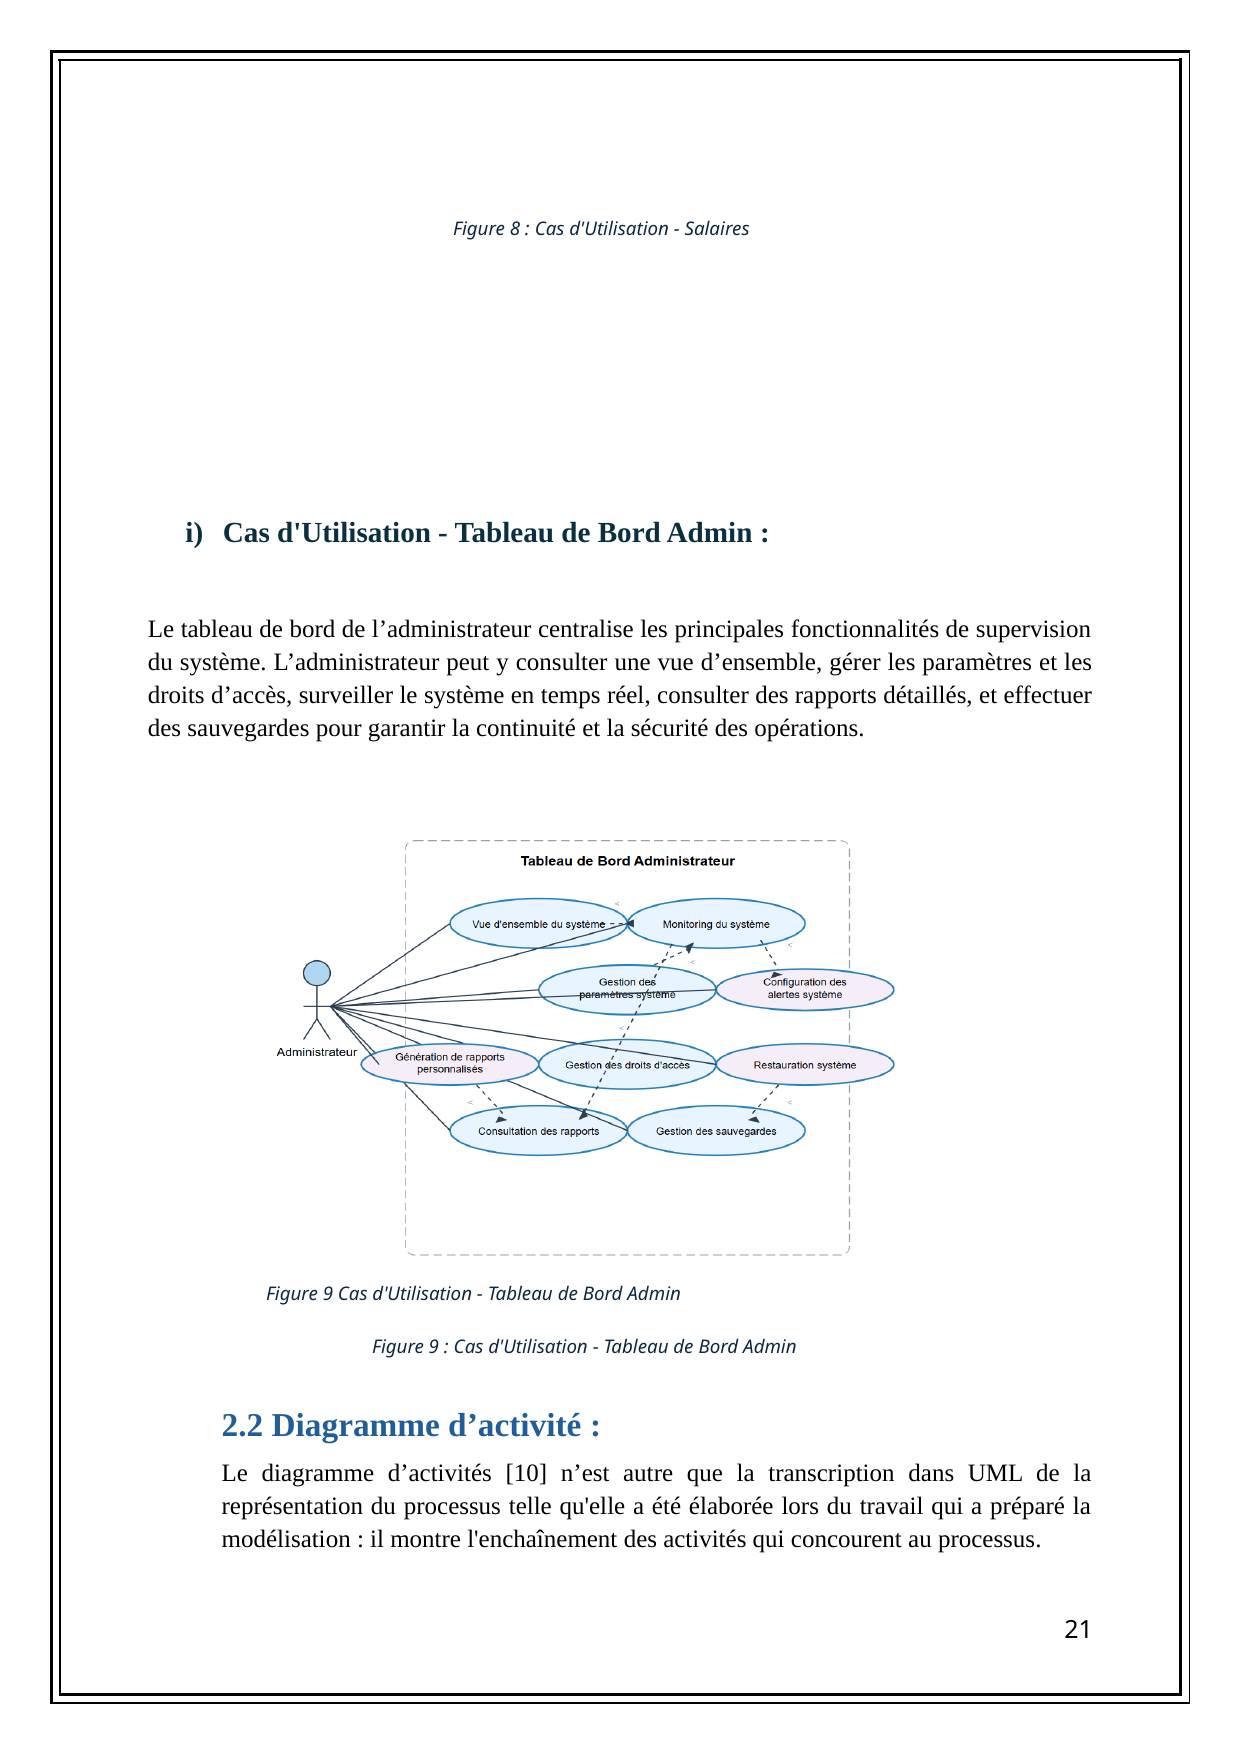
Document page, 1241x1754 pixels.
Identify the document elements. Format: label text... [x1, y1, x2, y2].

subtitle Diagramme d’activité : [221, 1406, 1093, 1444]
subtitle Cas d'Utilisation - Tableau de Bord Admin : [185, 515, 1093, 549]
text Le tableau de bord de l’administrateur centralise les principales fonctionnalités de supervision du système. L’administrateur peut y consulter une vue d’ensemble, gérer les paramètres et les droits d’accès, surveiller le système en temps réel, consulter des rapports détaillés, et effectuer des sauvegardes pour garantir la continuité et la sécurité des opérations. [148, 614, 1093, 741]
picture [266, 787, 899, 1271]
text Le diagramme d’activités [10] n’est autre que la transcription dans UML de la représentation du processus telle qu'elle a été élaborée lors du travail qui a préparé la modélisation : il montre l'enchaînement des activités qui concourent au processus. [221, 1458, 1093, 1553]
